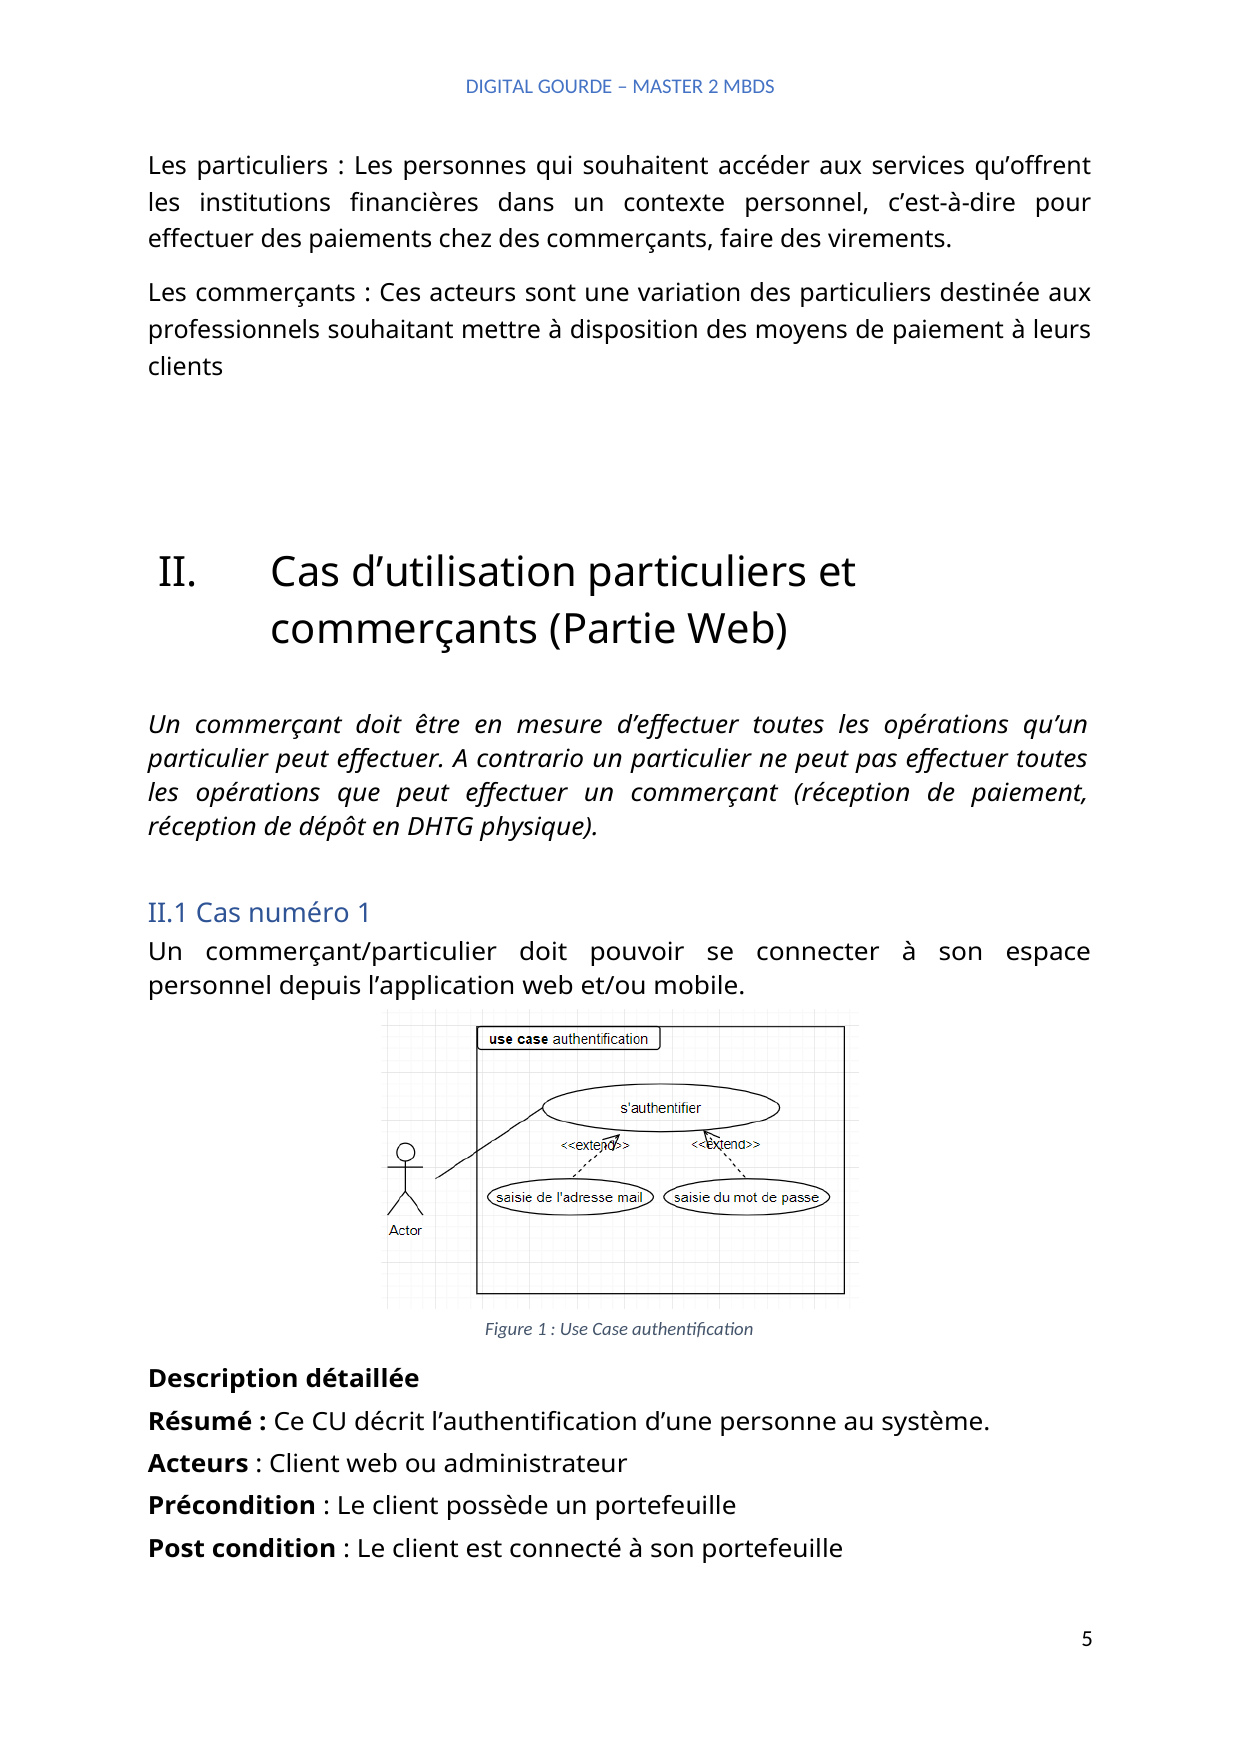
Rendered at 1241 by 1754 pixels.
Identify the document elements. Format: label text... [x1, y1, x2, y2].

text Post condition : Le client est connecté à son portefeuille [148, 1530, 1093, 1564]
text Précondition : Le client possède un portefeuille [148, 1488, 1093, 1522]
text Les particuliers : Les personnes qui souhaitent accéder aux services qu’offrent les institutions financières dans un contexte personnel, c’est-à-dire pour effectuer des paiements chez des commerçants, faire des virements. [148, 148, 1093, 255]
text Les commerçants : Ces acteurs sont une variation des particuliers destinée aux professionnels souhaitant mettre à disposition des moyens de paiement à leurs clients [148, 274, 1093, 382]
subtitle II.1 Cas numéro 1 [148, 893, 1093, 930]
picture [381, 1009, 859, 1309]
text Acteurs : Client web ou administrateur [148, 1446, 1093, 1479]
text Un commerçant doit être en mesure d’effectuer toutes les opérations qu’un particulier peut effectuer. A contrario un particulier ne peut pas effectuer toutes les opérations que peut effectuer un commerçant (réception de paiement, réception de dépôt en DHTG physique). [148, 706, 1093, 843]
text Résumé : Ce CU décrit l’authentification d’une personne au système. [148, 1403, 1093, 1437]
text Un commerçant/particulier doit pouvoir se connecter à son espace personnel depuis l’application web et/ou mobile. [148, 933, 1093, 1001]
text Description détaillée [148, 1361, 1093, 1395]
subtitle Cas d’utilisation particuliers et commerçants (Partie Web) [158, 542, 1093, 656]
